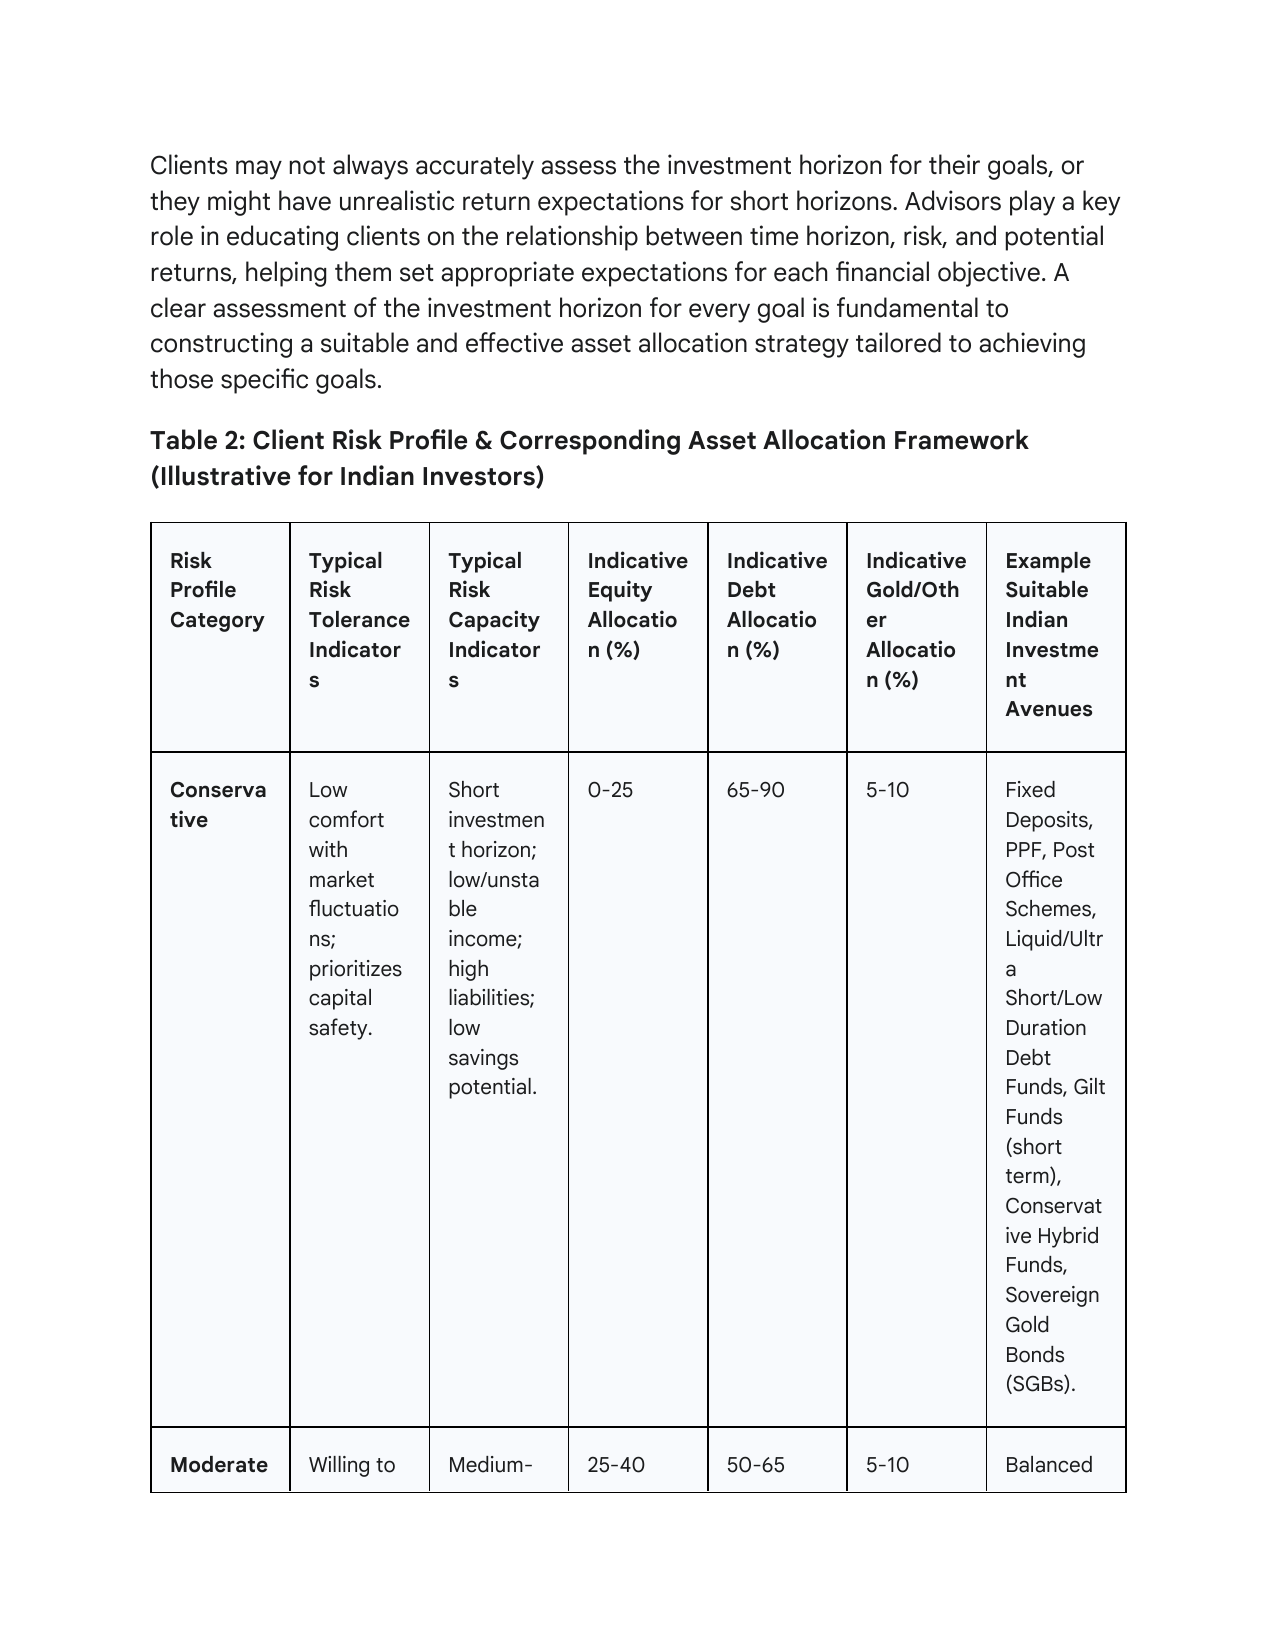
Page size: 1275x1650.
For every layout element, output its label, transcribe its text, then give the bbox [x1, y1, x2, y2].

table_cell Low comfort with market fluctuations; prioritizes capital safety. [291, 753, 429, 1426]
table_cell 65-90 [709, 753, 846, 1426]
table_header Risk Profile Category [152, 523, 289, 751]
text Clients may not always accurately assess the investment horizon for their goals, or they might have unrealistic return expectations for short horizons. Advisors play a key role in educating clients on the relationship between time horizon, risk, and potential returns, helping them set appropriate expectations for each financial objective. A clear assessment of the investment horizon for every goal is fundamental to constructing a suitable and effective asset allocation strategy tailored to achieving those specific goals. [150, 150, 1125, 396]
table_cell Fixed Deposits, PPF, Post Office Schemes, Liquid/Ultra Short/Low Duration Debt Funds, Gilt Funds (short term), Conservative Hybrid Funds, Sovereign Gold Bonds (SGBs). [987, 753, 1125, 1426]
table_cell 5-10 [848, 1428, 986, 1491]
table_cell Short investment horizon; low/unstable income; high liabilities; low savings potential. [430, 753, 568, 1426]
table_header Typical Risk Capacity Indicators [430, 523, 568, 751]
table_cell Conservative [152, 753, 289, 1426]
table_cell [430, 1428, 568, 1491]
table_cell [291, 1428, 429, 1491]
table_header Indicative Gold/Other Allocation (%) [848, 523, 986, 751]
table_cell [152, 1428, 289, 1491]
table_header Indicative Equity Allocation (%) [569, 523, 707, 751]
table_header Example Suitable Indian Investment Avenues [987, 523, 1125, 751]
table_cell 25-40 [569, 1428, 707, 1491]
table_cell 0-25 [569, 753, 707, 1426]
table_cell 50-65 [709, 1428, 846, 1491]
table_header Indicative Debt Allocation (%) [709, 523, 846, 751]
table_header Typical Risk Tolerance Indicators [291, 523, 429, 751]
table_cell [987, 1428, 1125, 1491]
table_cell 5-10 [848, 753, 986, 1426]
text Table 2: Client Risk Profile & Corresponding Asset Allocation Framework (Illustrative for Indian Investors) [150, 425, 1125, 492]
